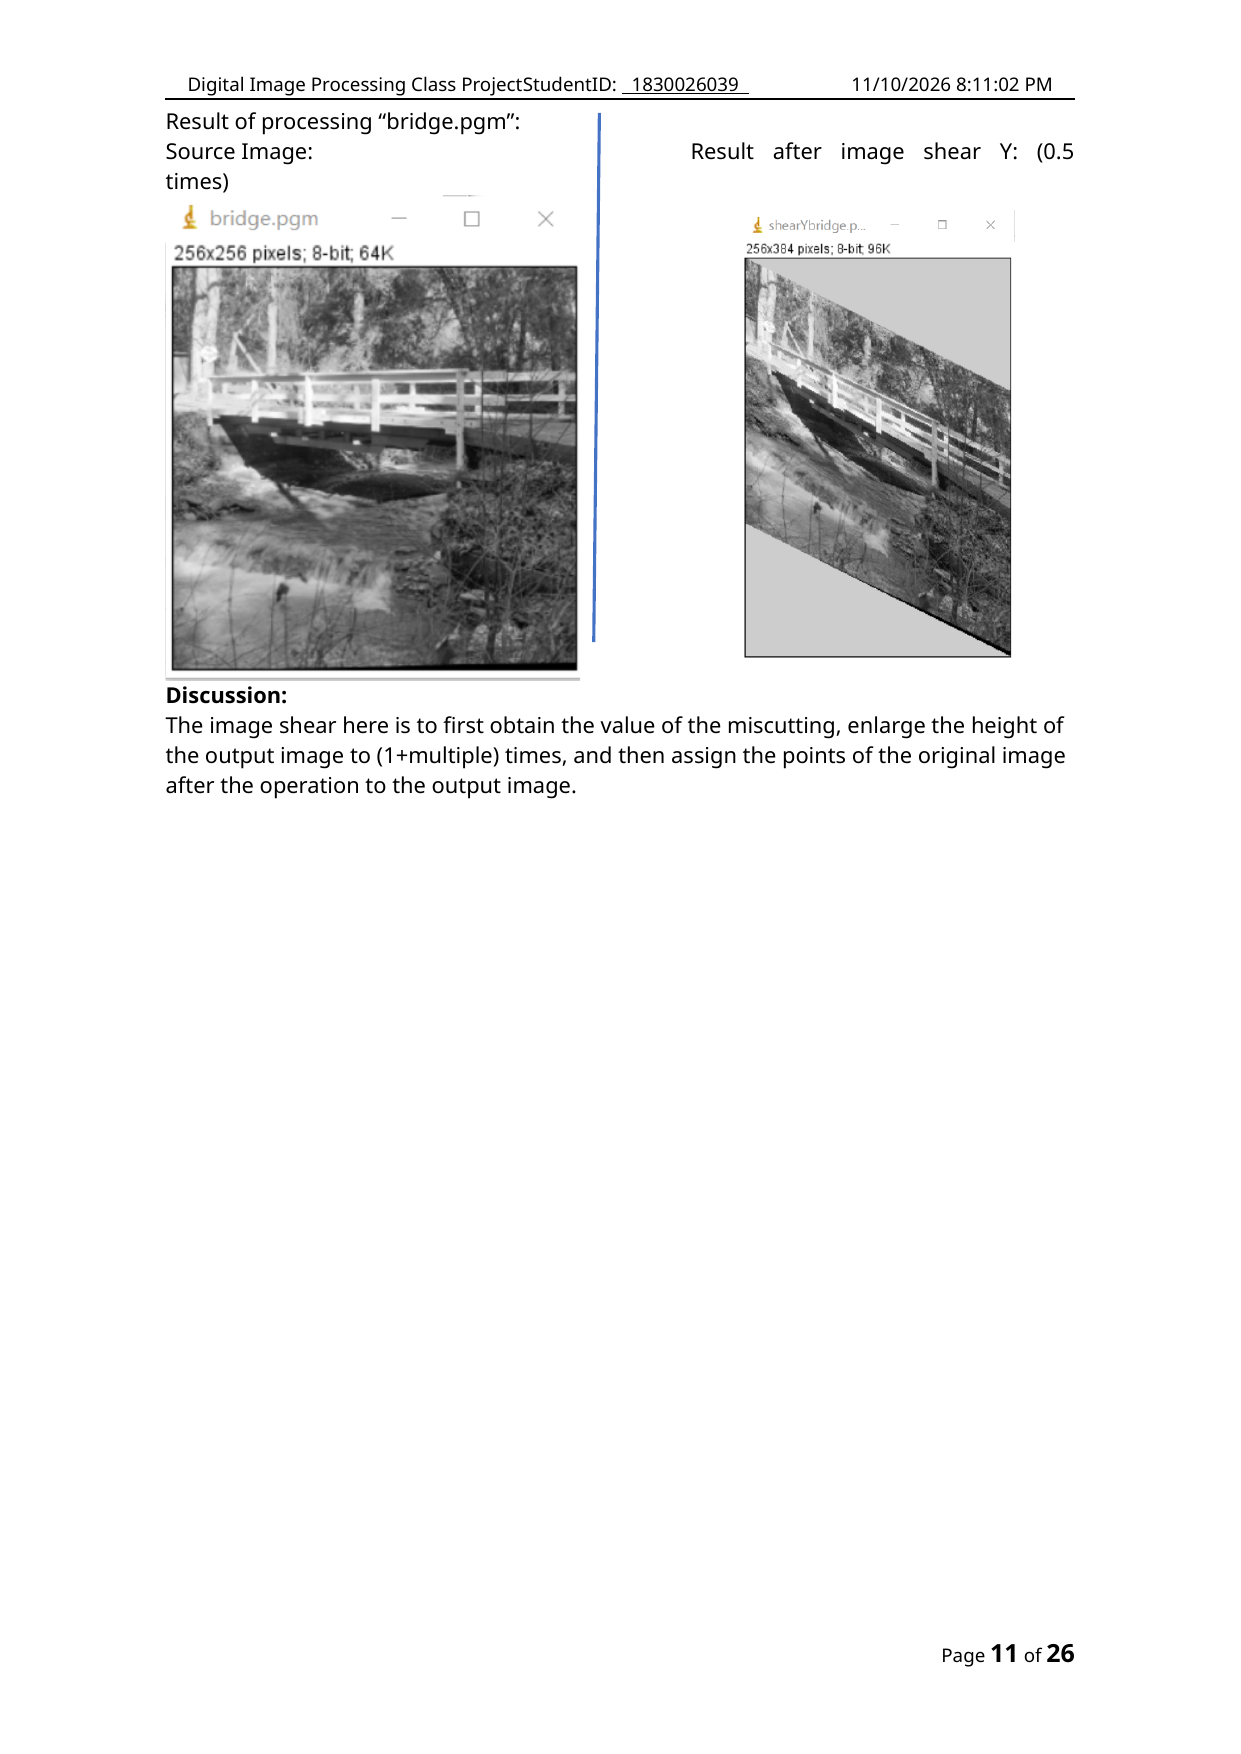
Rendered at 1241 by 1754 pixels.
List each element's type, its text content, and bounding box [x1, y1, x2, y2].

text Discussion: [165, 680, 1075, 710]
text The image shear here is to first obtain the value of the miscutting, enlarge the height of the output image to (1+multiple) times, and then assign the points of the original image after the operation to the output image. [165, 710, 1075, 799]
text Source Image: Result after image shear Y: (0.5 times) [601, 136, 1075, 196]
text Result of processing “bridge.pgm”: [165, 106, 1075, 136]
text Source Image: Result after image shear Y: (0.5 times) [165, 136, 597, 196]
picture [165, 195, 580, 681]
picture [743, 210, 1015, 660]
